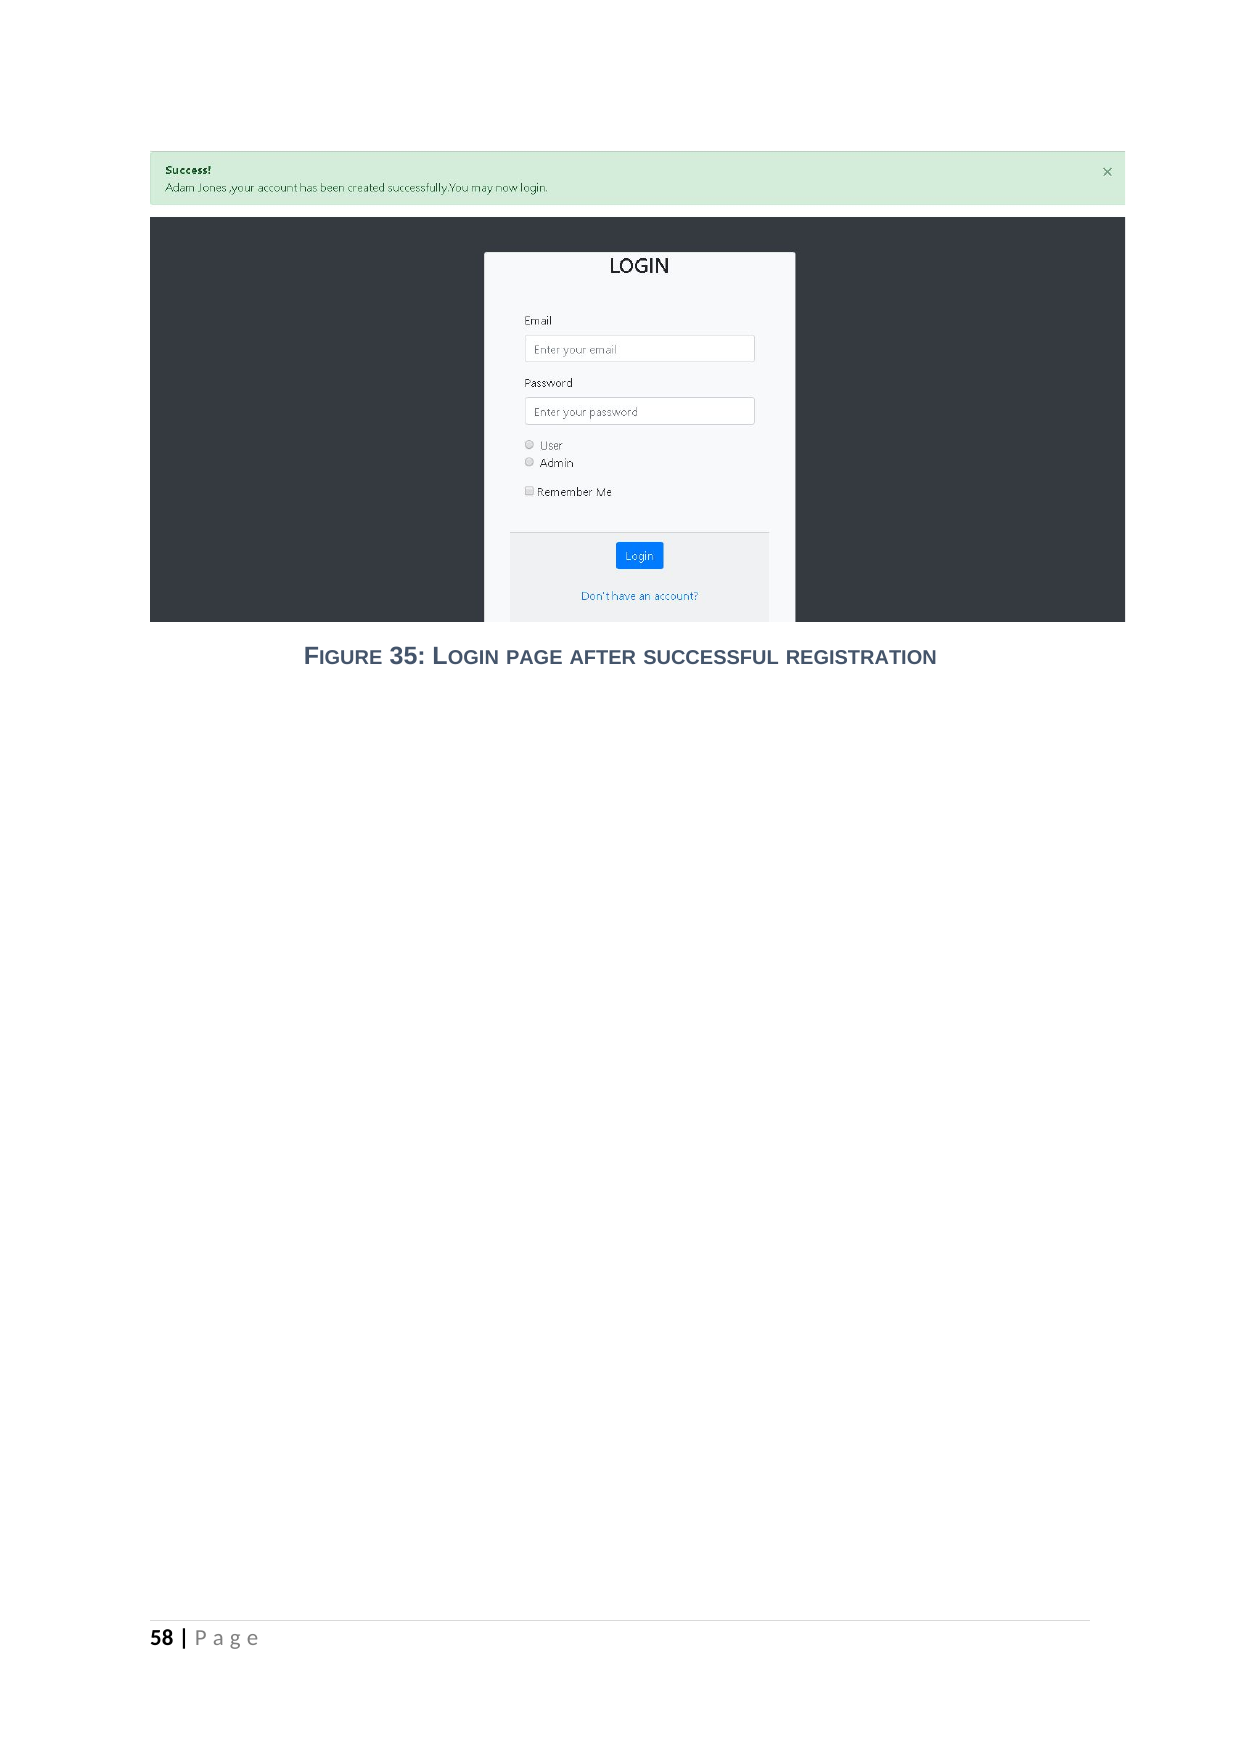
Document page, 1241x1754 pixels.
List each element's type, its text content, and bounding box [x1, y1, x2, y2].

text Figure 35: Login page after successful registration [150, 641, 1090, 669]
picture [150, 150, 1125, 622]
